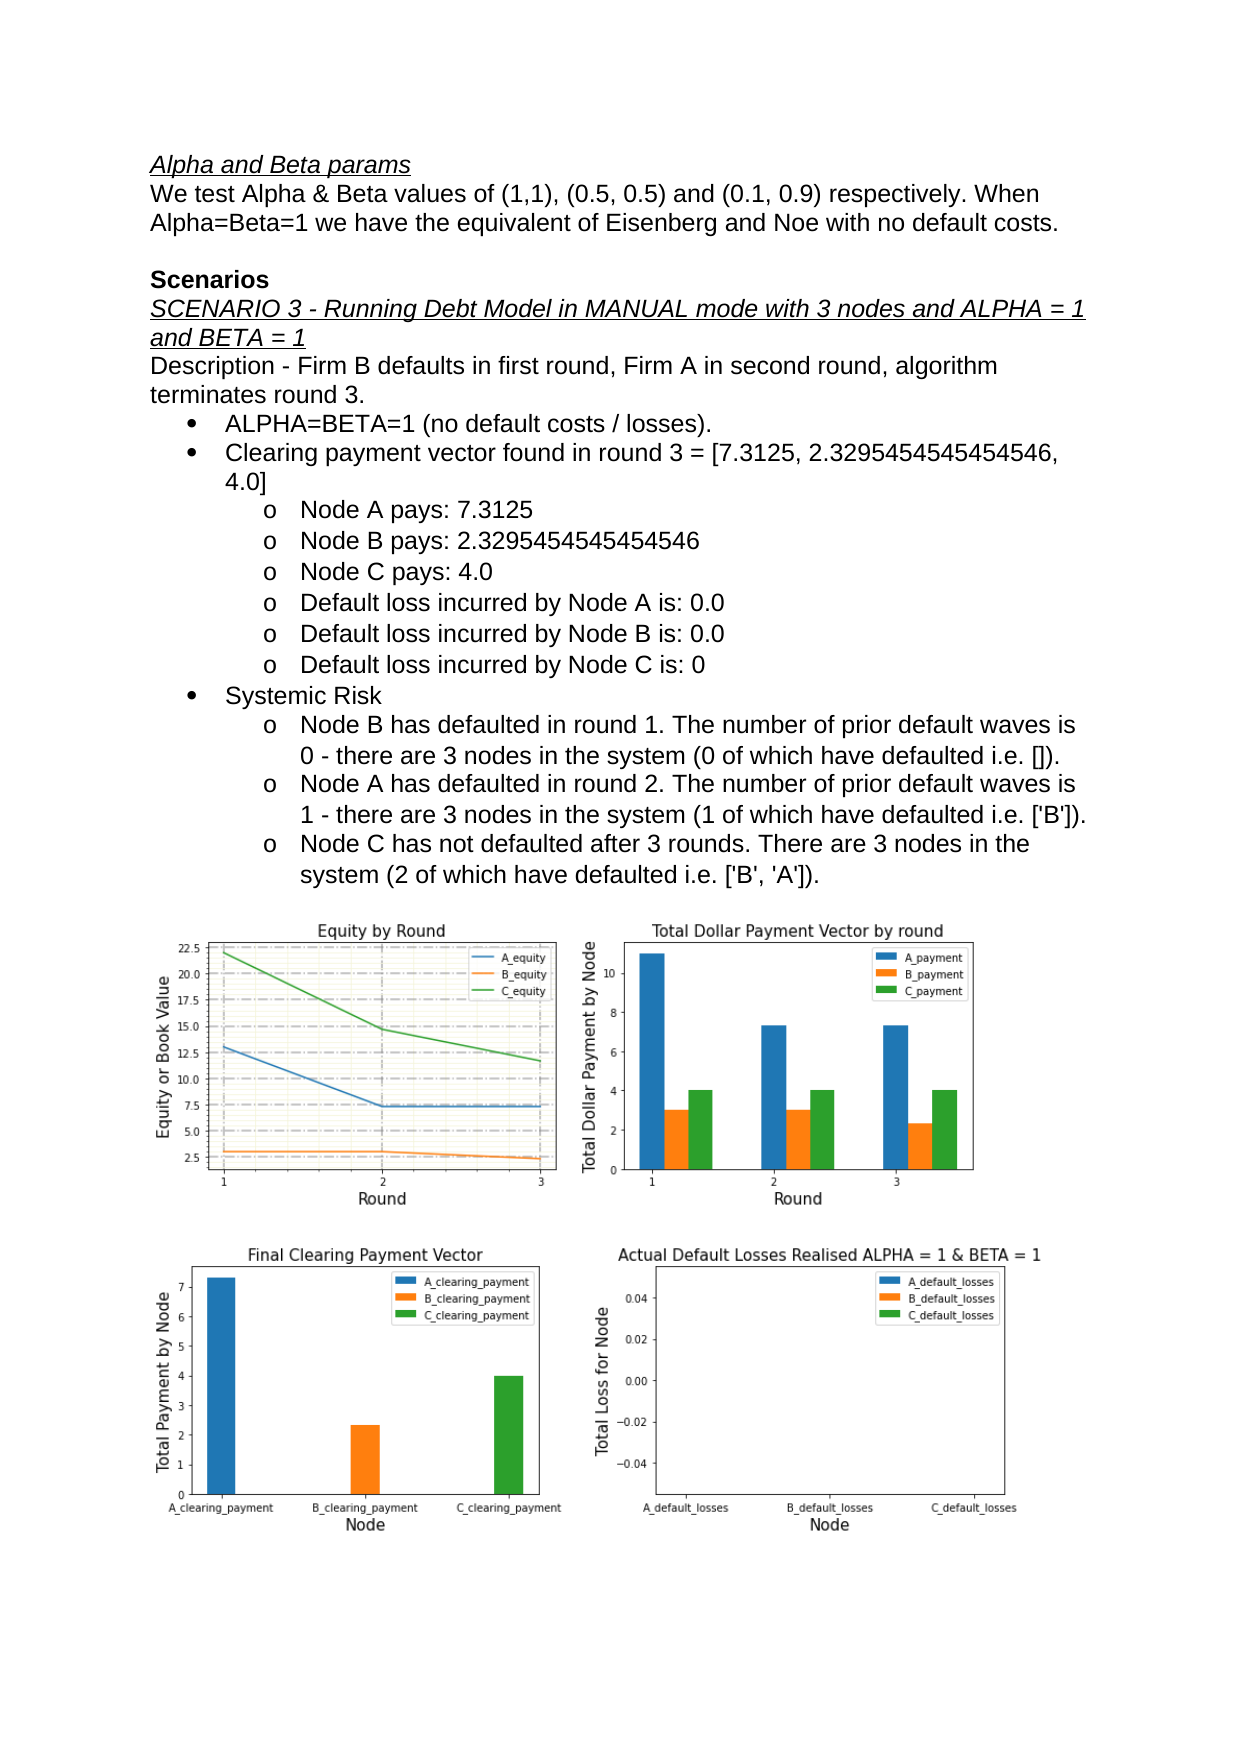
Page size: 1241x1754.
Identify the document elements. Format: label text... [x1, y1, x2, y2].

list Node B pays: 2.3295454545454546 [262, 526, 1090, 557]
picture [589, 1242, 1048, 1540]
list Default loss incurred by Node B is: 0.0 [262, 619, 1090, 650]
text SCENARIO 3 - Running Debt Model in MANUAL mode with 3 nodes and ALPHA = 1 and BETA = 1 [150, 294, 1090, 351]
list Default loss incurred by Node C is: 0 [262, 650, 1090, 681]
list Clearing payment vector found in round 3 = [7.3125, 2.3295454545454546, 4.0] [187, 438, 1090, 495]
text Scenarios [150, 265, 1090, 294]
picture [150, 917, 563, 1214]
list Node A pays: 7.3125 [262, 495, 1090, 526]
list Node C pays: 4.0 [262, 557, 1090, 588]
text Alpha and Beta params [150, 150, 1090, 179]
list Default loss incurred by Node A is: 0.0 [262, 588, 1090, 619]
list Node C has not defaulted after 3 rounds. There are 3 nodes in the system (2 of which have defaulted i.e. ['B', 'A']). [262, 829, 1090, 889]
list Node A has defaulted in round 2. The number of prior default waves is 1 - there are 3 nodes in the system (1 of which have defaulted i.e. ['B']). [262, 769, 1090, 829]
picture [150, 1242, 569, 1540]
text We test Alpha & Beta values of (1,1), (0.5, 0.5) and (0.1, 0.9) respectively. When Alpha=Beta=1 we have the equivalent of Eisenberg and Noe with no default costs. [150, 179, 1090, 236]
text terminates round 3. [150, 380, 1090, 409]
list Node B has defaulted in round 1. The number of prior default waves is 0 - there are 3 nodes in the system (0 of which have defaulted i.e. []). [262, 710, 1090, 769]
list ALPHA=BETA=1 (no default costs / losses). [187, 409, 1090, 438]
list Systemic Risk [187, 681, 1090, 710]
picture [576, 917, 979, 1214]
text Description - Firm B defaults in first round, Firm A in second round, algorithm [150, 351, 1090, 380]
